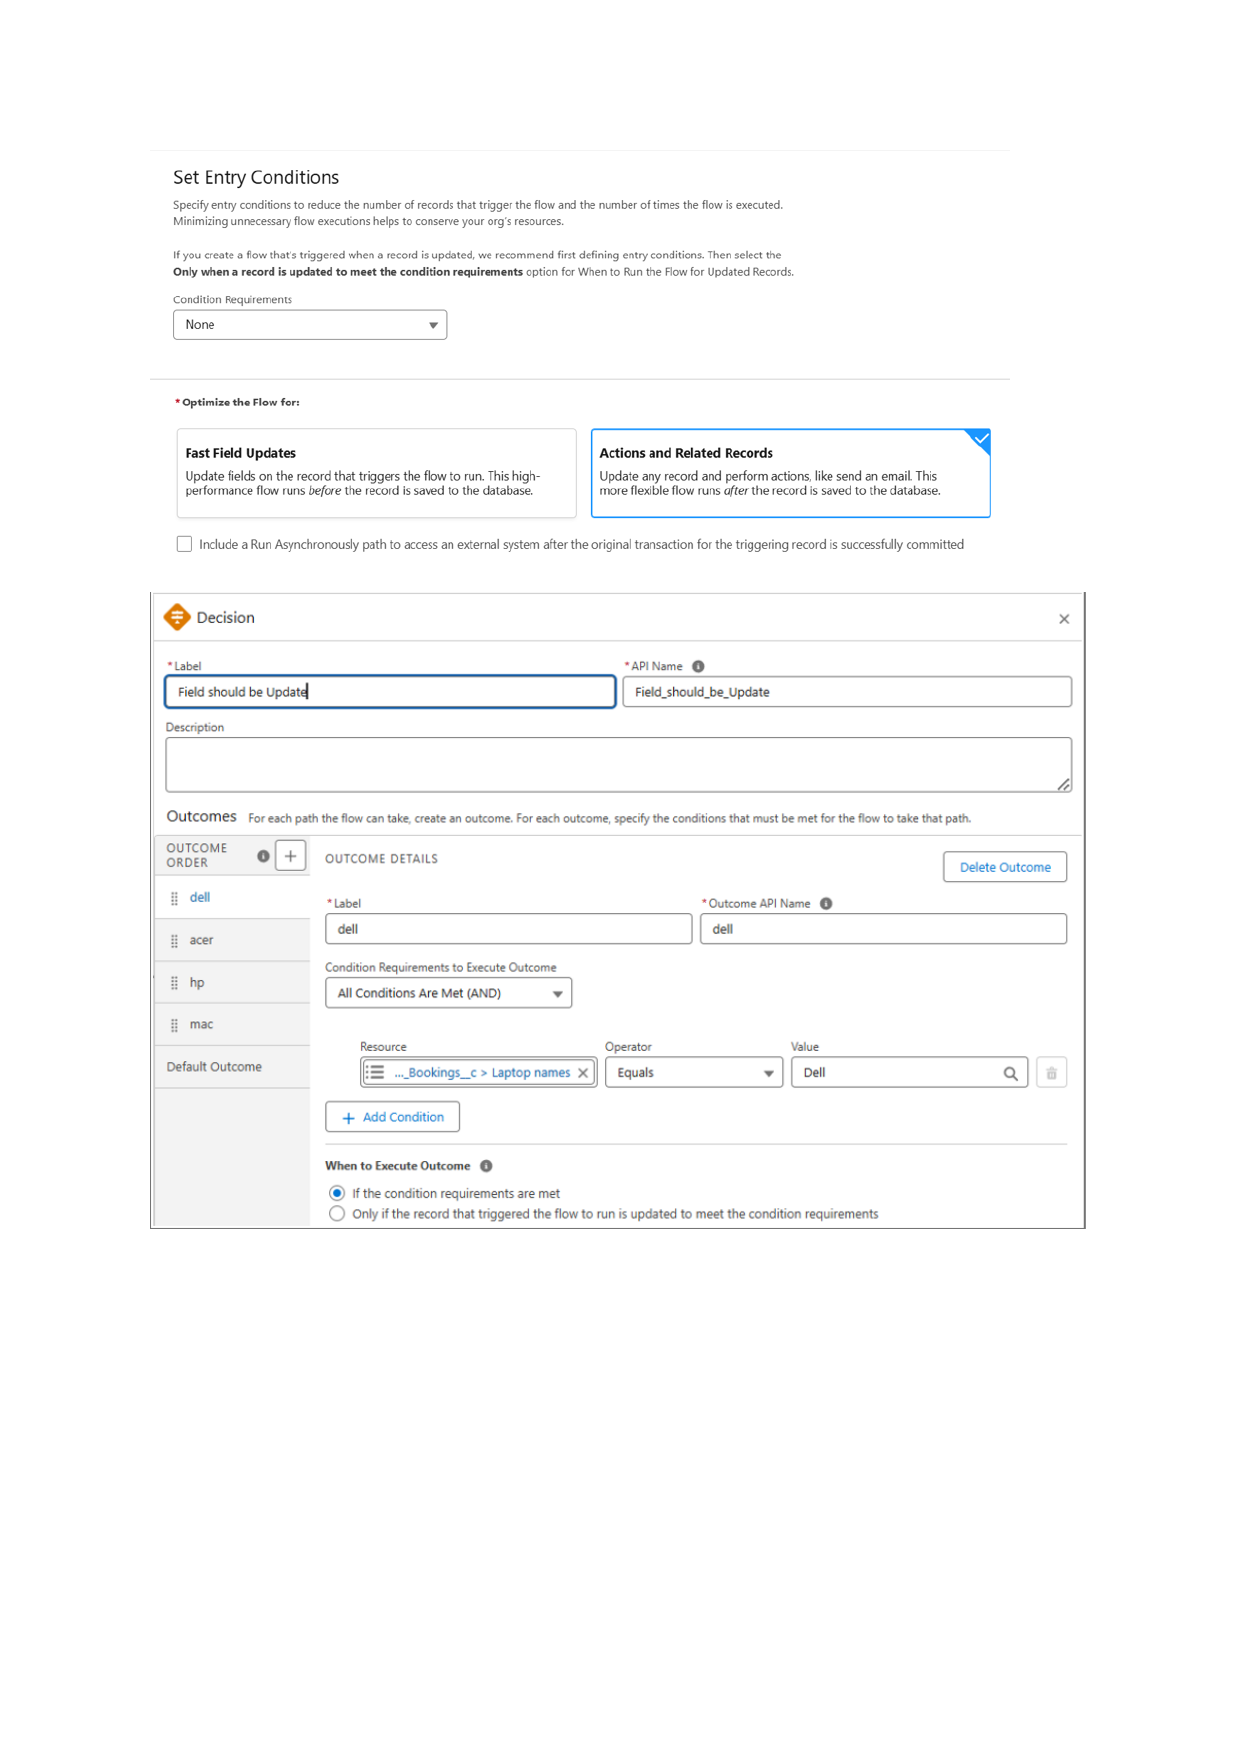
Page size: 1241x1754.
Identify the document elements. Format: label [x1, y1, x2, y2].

picture [150, 592, 1091, 1229]
picture [150, 150, 1091, 574]
